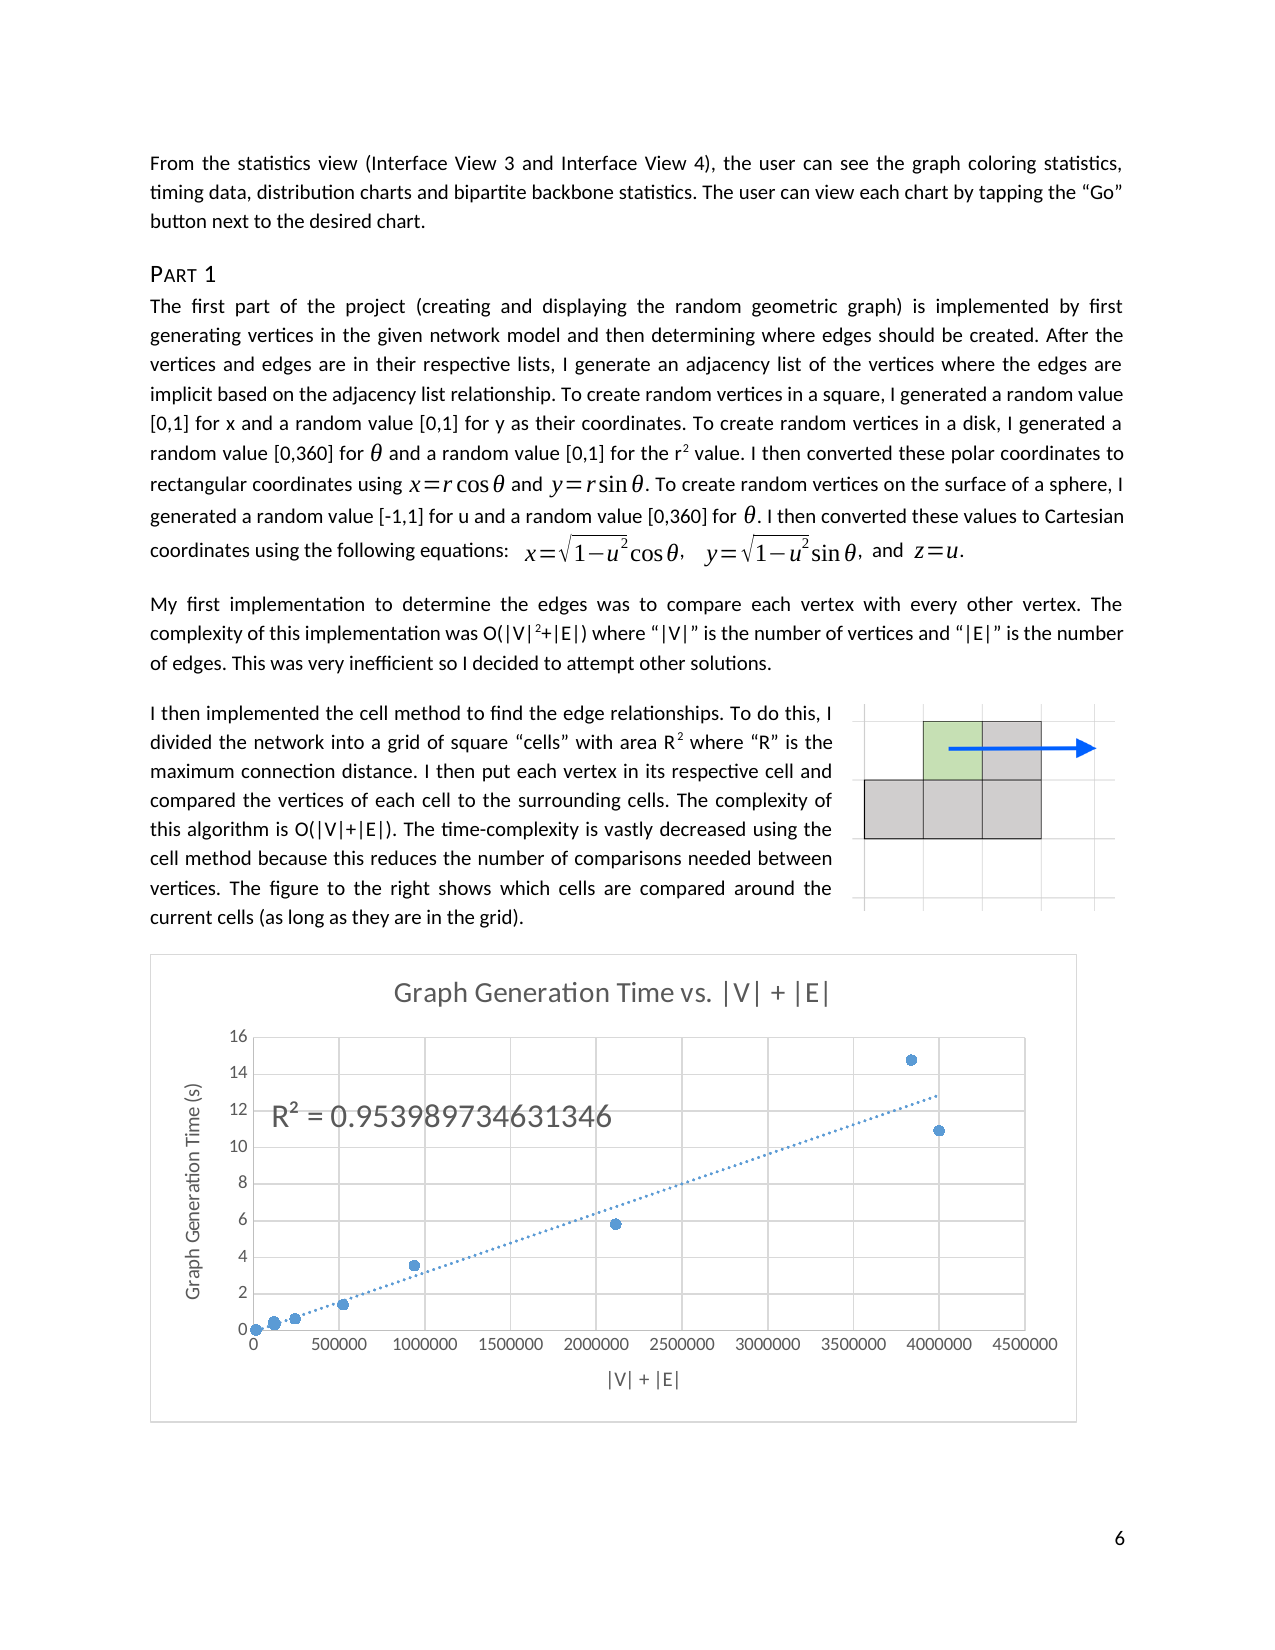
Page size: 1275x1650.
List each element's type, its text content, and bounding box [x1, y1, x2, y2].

text My first implementation to determine the edges was to compare each vertex with every other vertex. The complexity of this implementation was O(|V|2+|E|) where “|V|” is the number of vertices and “|E|” is the number of edges. This was very inefficient so I decided to attempt other solutions. [150, 591, 1125, 675]
subtitle Part 1 [150, 258, 1125, 289]
text The first part of the project (creating and displaying the random geometric graph) is implemented by first generating vertices in the given network model and then determining where edges should be created. After the vertices and edges are in their respective lists, I generate an adjacency list of the vertices where the edges are implicit based on the adjacency list relationship. To create random vertices in a square, I generated a random value [0,1] for x and a random value [0,1] for y as their coordinates. To create random vertices in a disk, I generated a random value [0,360] for and a random value [0,1] for the r2 value. I then converted these polar coordinates to rectangular coordinates using and . To create random vertices on the surface of a sphere, I generated a random value [-1,1] for u and a random value [0,360] for . I then converted these values to Cartesian coordinates using the following equations: , , and . [150, 293, 1125, 567]
picture [852, 704, 1115, 911]
text I then implemented the cell method to find the edge relationships. To do this, I divided the network into a grid of square “cells” with area R2 where “R” is the maximum connection distance. I then put each vertex in its respective cell and compared the vertices of each cell to the surrounding cells. The complexity of this algorithm is O(|V|+|E|). The time-complexity is vastly decreased using the cell method because this reduces the number of comparisons needed between vertices. The figure to the right shows which cells are compared around the current cells (as long as they are in the grid). [150, 700, 1125, 929]
text From the statistics view (Interface View 3 and Interface View 4), the user can see the graph coloring statistics, timing data, distribution charts and bipartite backbone statistics. The user can view each chart by tapping the “Go” button next to the desired chart. [150, 150, 1125, 234]
